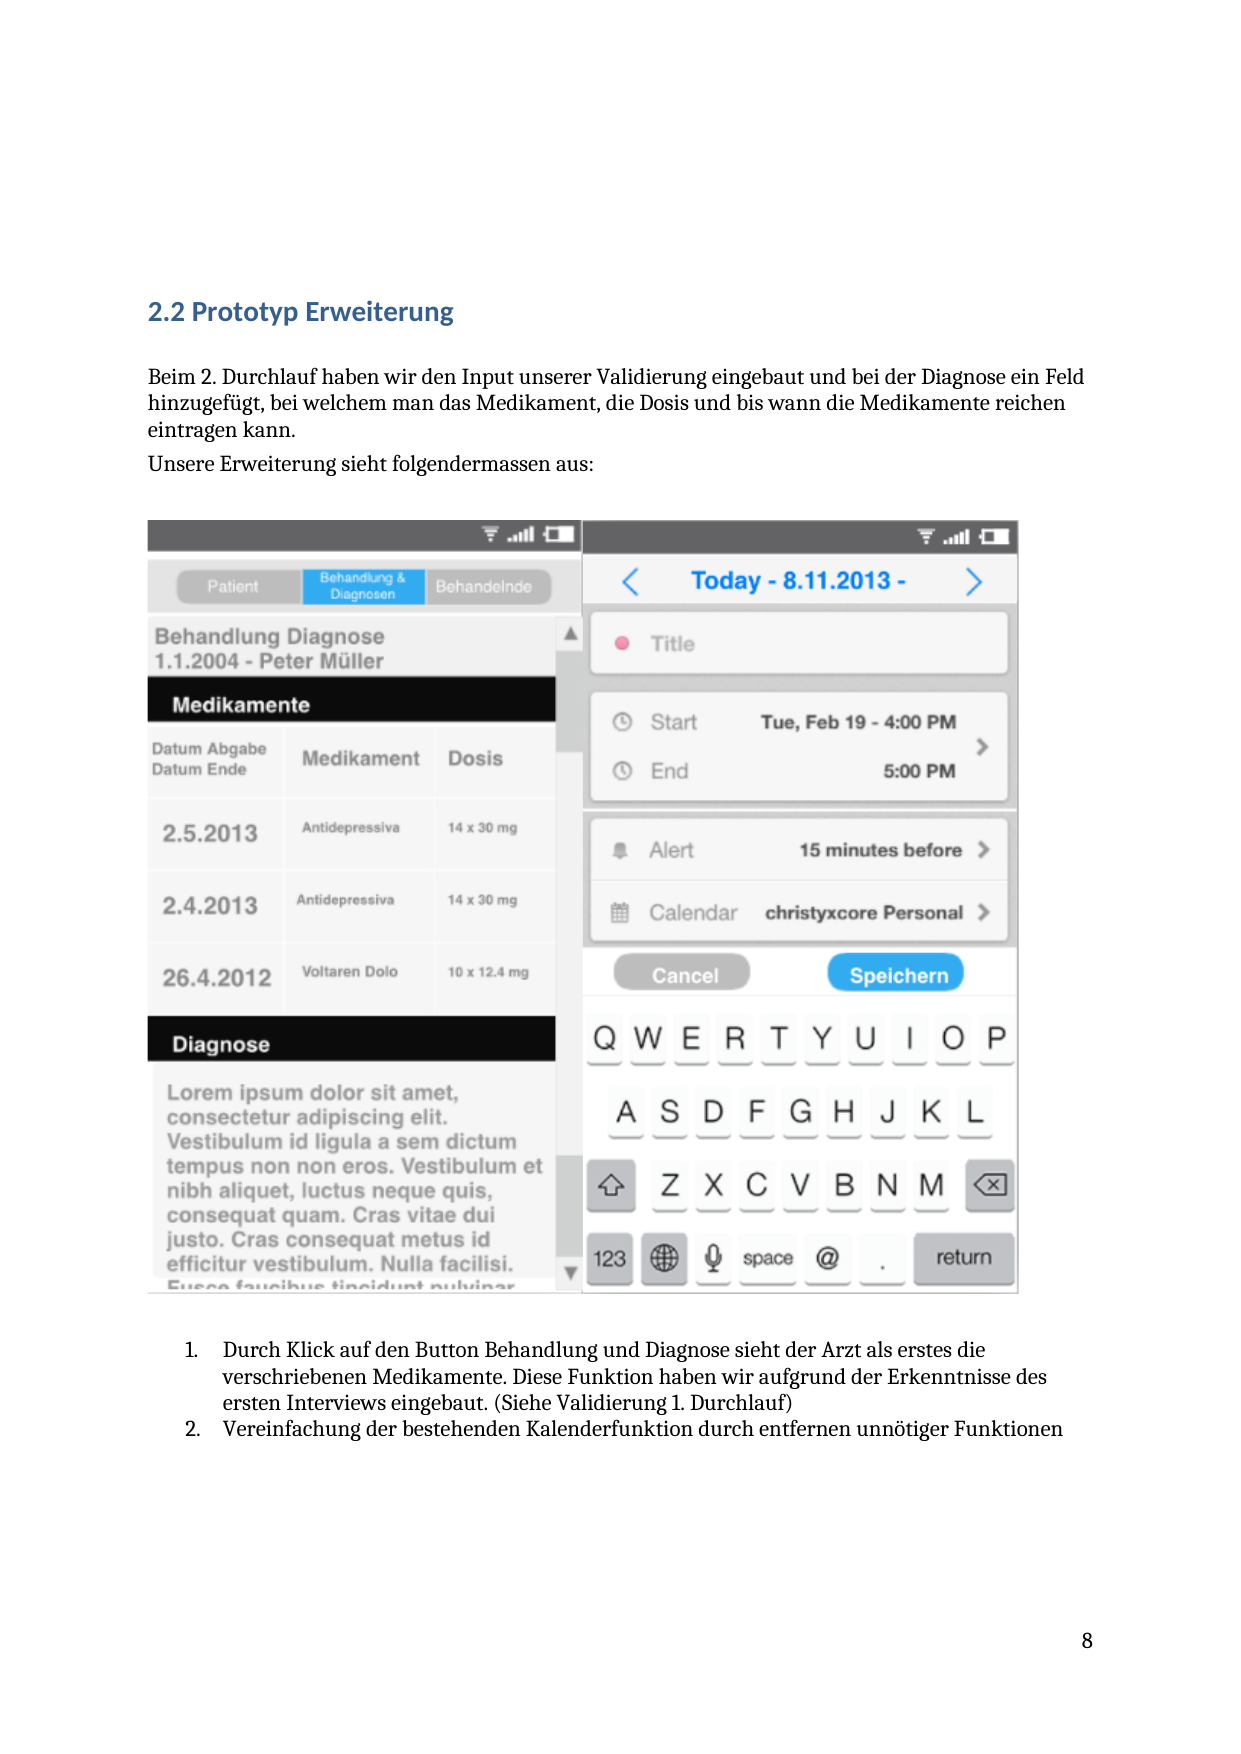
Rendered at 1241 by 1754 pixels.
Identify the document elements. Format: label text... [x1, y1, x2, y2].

text Beim 2. Durchlauf haben wir den Input unserer Validierung eingebaut und bei der Diagnose ein Feld hinzugefügt, bei welchem man das Medikament, die Dosis und bis wann die Medikamente reichen eintragen kann. [148, 364, 1093, 443]
subtitle 2.2 Prototyp Erweiterung [148, 293, 1093, 329]
text Unsere Erweiterung sieht folgendermassen aus: [148, 451, 1093, 477]
list Vereinfachung der bestehenden Kalenderfunktion durch entfernen unnötiger Funktionen [185, 1416, 1093, 1442]
list Durch Klick auf den Button Behandlung und Diagnose sieht der Arzt als erstes die verschriebenen Medikamente. Diese Funktion haben wir aufgrund der Erkenntnisse des ersten Interviews eingebaut. (Siehe Validierung 1. Durchlauf) [185, 1337, 1093, 1416]
picture [147, 520, 1019, 1294]
